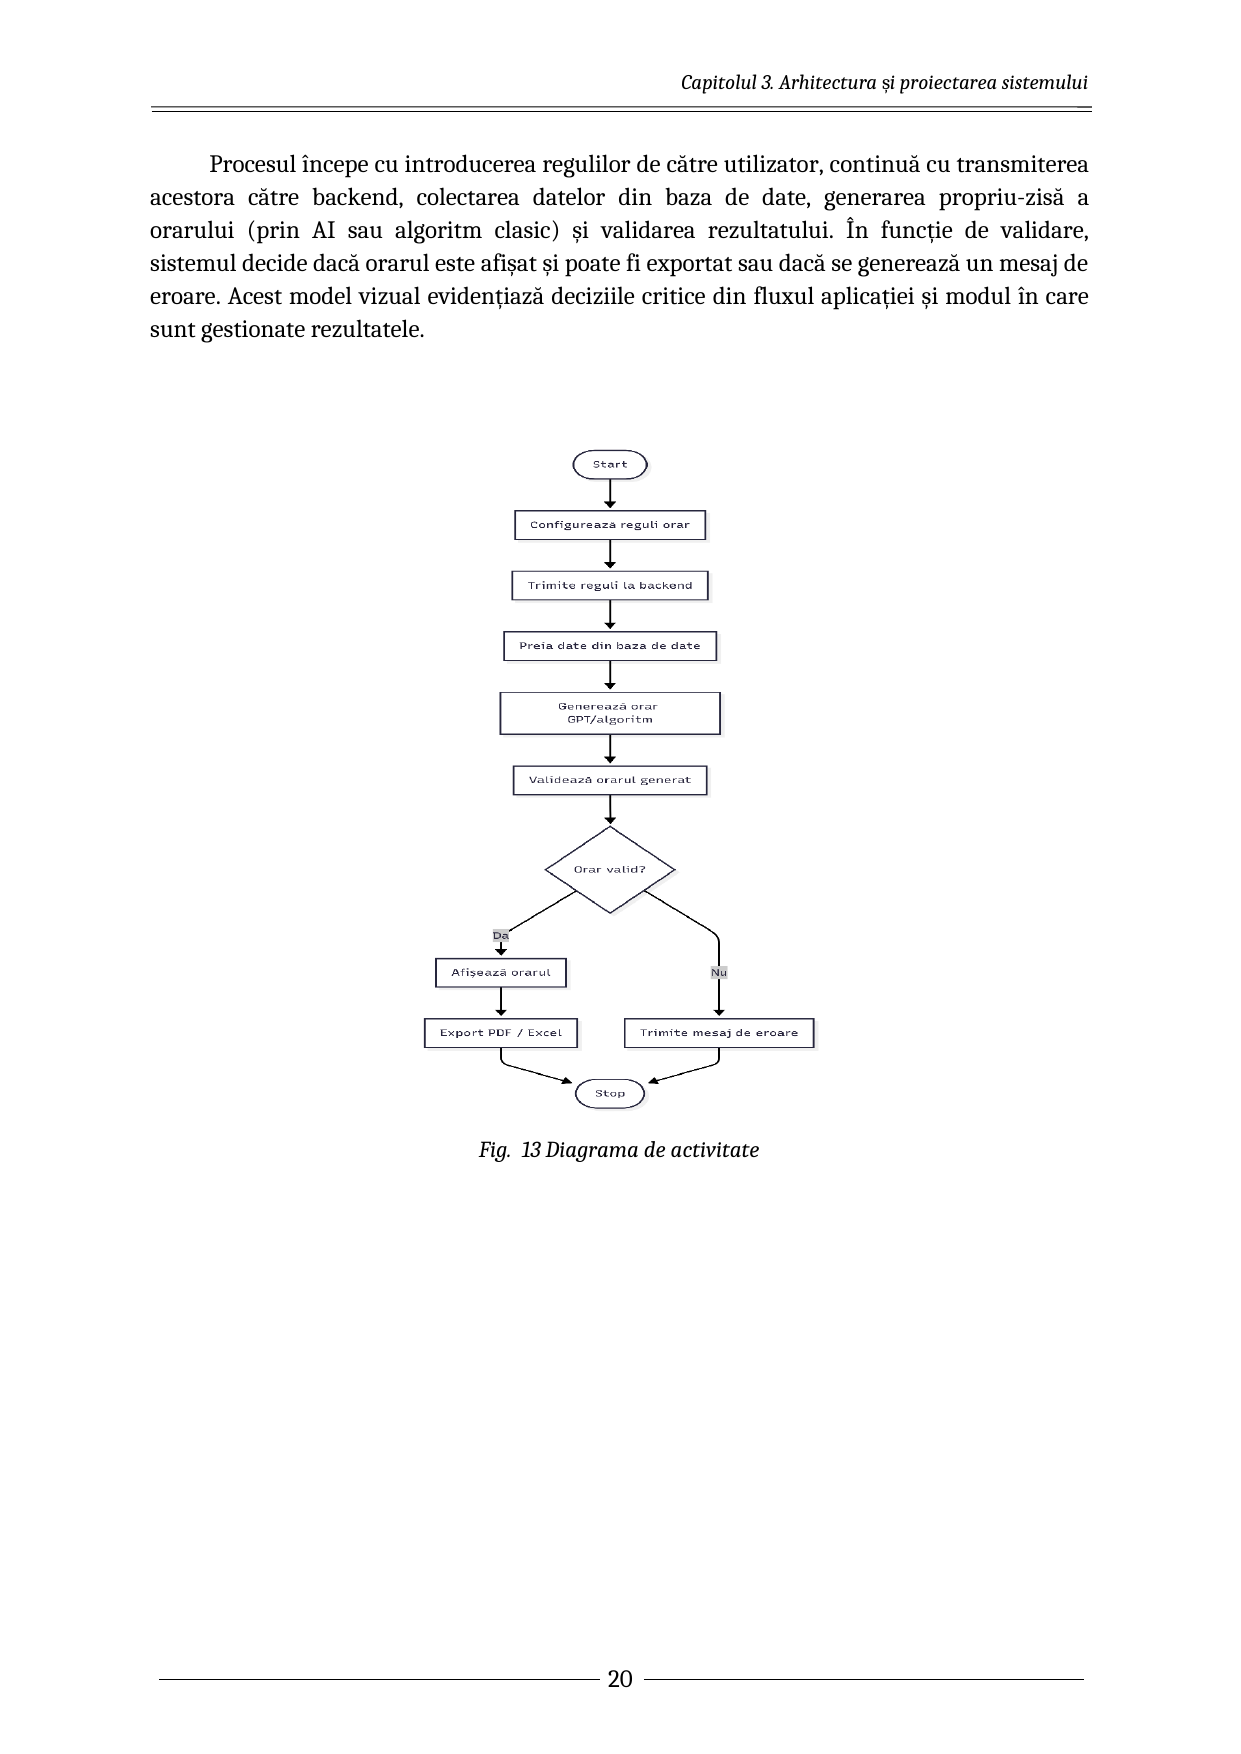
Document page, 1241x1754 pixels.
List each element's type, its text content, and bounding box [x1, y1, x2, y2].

text Procesul începe cu introducerea regulilor de către utilizator, continuă cu transmiterea acestora către backend, colectarea datelor din baza de date, generarea propriu-zisă a orarului (prin AI sau algoritm clasic) și validarea rezultatului. În funcție de validare, sistemul decide dacă orarul este afișat și poate fi exportat sau dacă se generează un mesaj de eroare. Acest model vizual evidențiază deciziile critice din fluxul aplicației și modul în care sunt gestionate rezultatele. [150, 150, 1090, 344]
picture [417, 445, 823, 1116]
subtitle Fig. 14 Diagrama de activitate [150, 1137, 1090, 1163]
